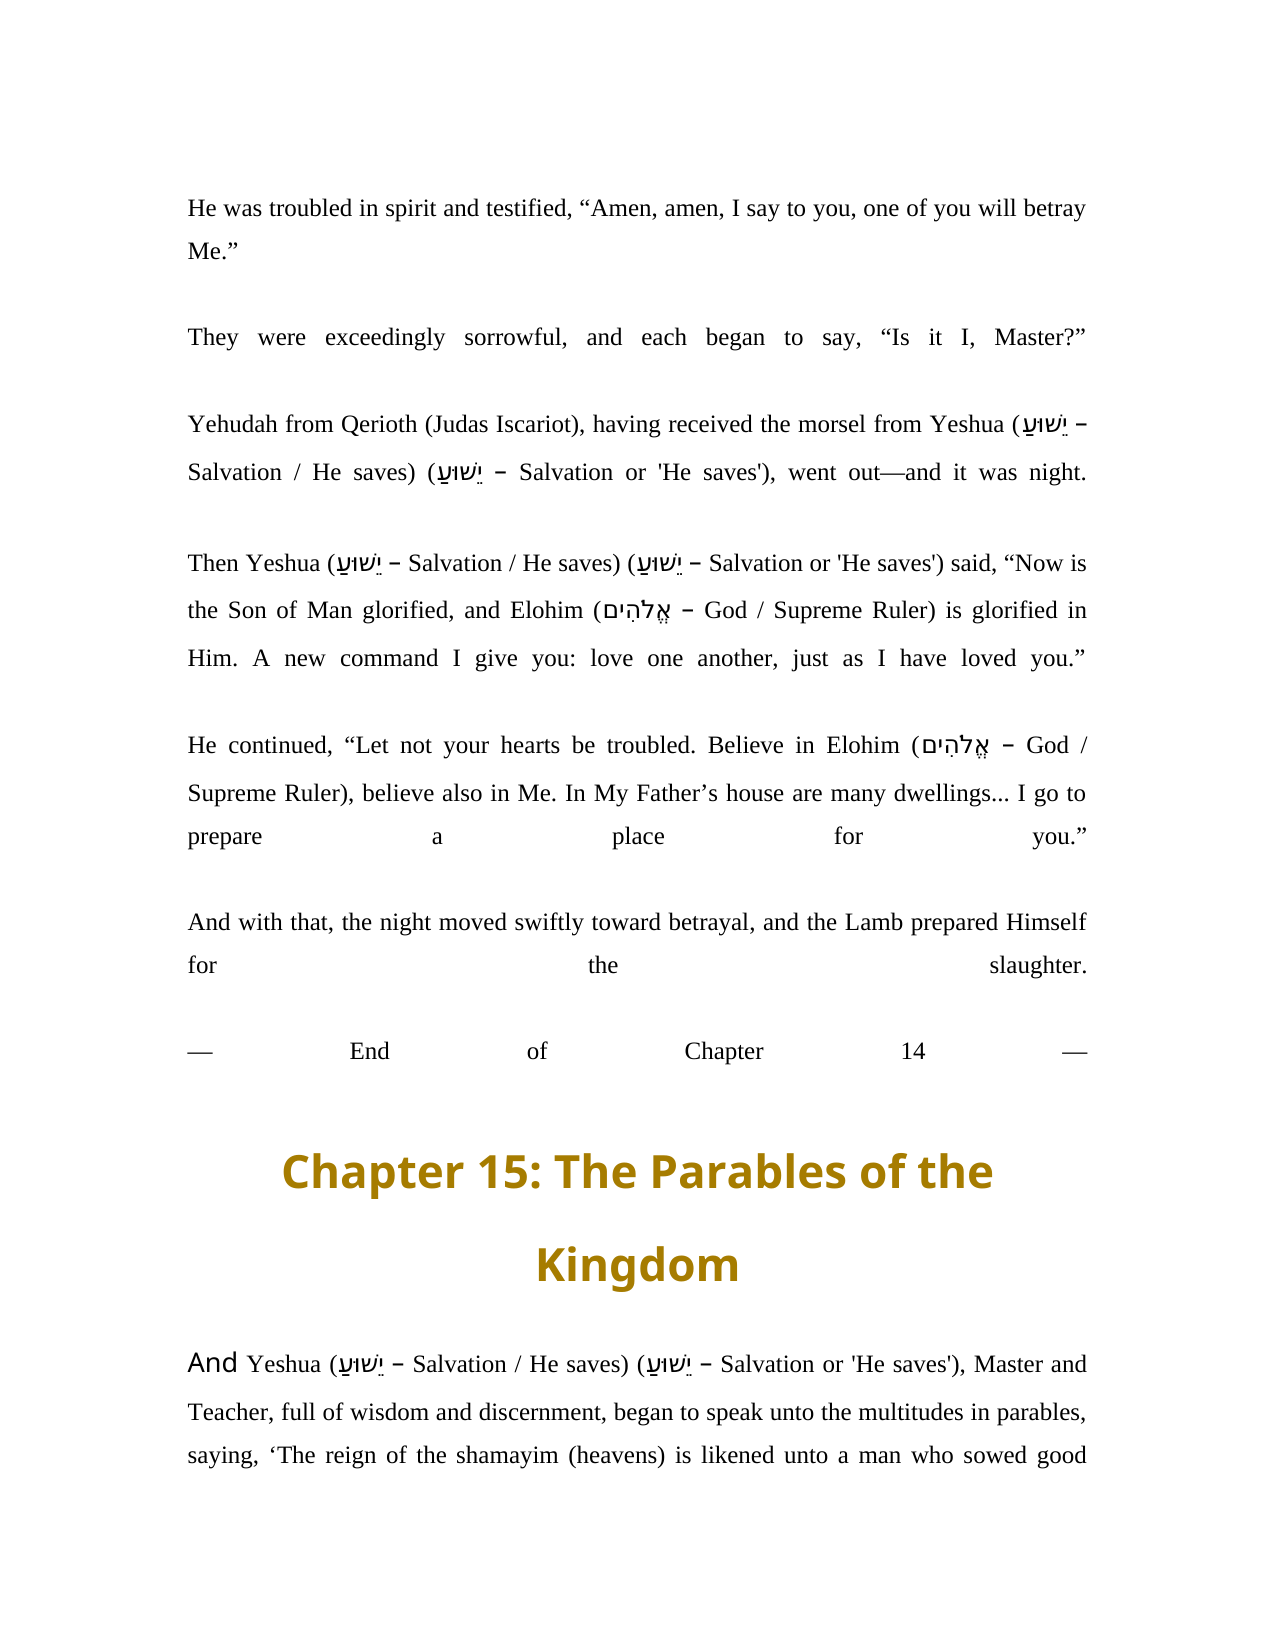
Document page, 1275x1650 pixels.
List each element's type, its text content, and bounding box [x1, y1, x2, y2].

text Chapter 15: The Parables of the Kingdom [187, 1139, 1087, 1295]
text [187, 1343, 1087, 1468]
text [187, 150, 1087, 1108]
